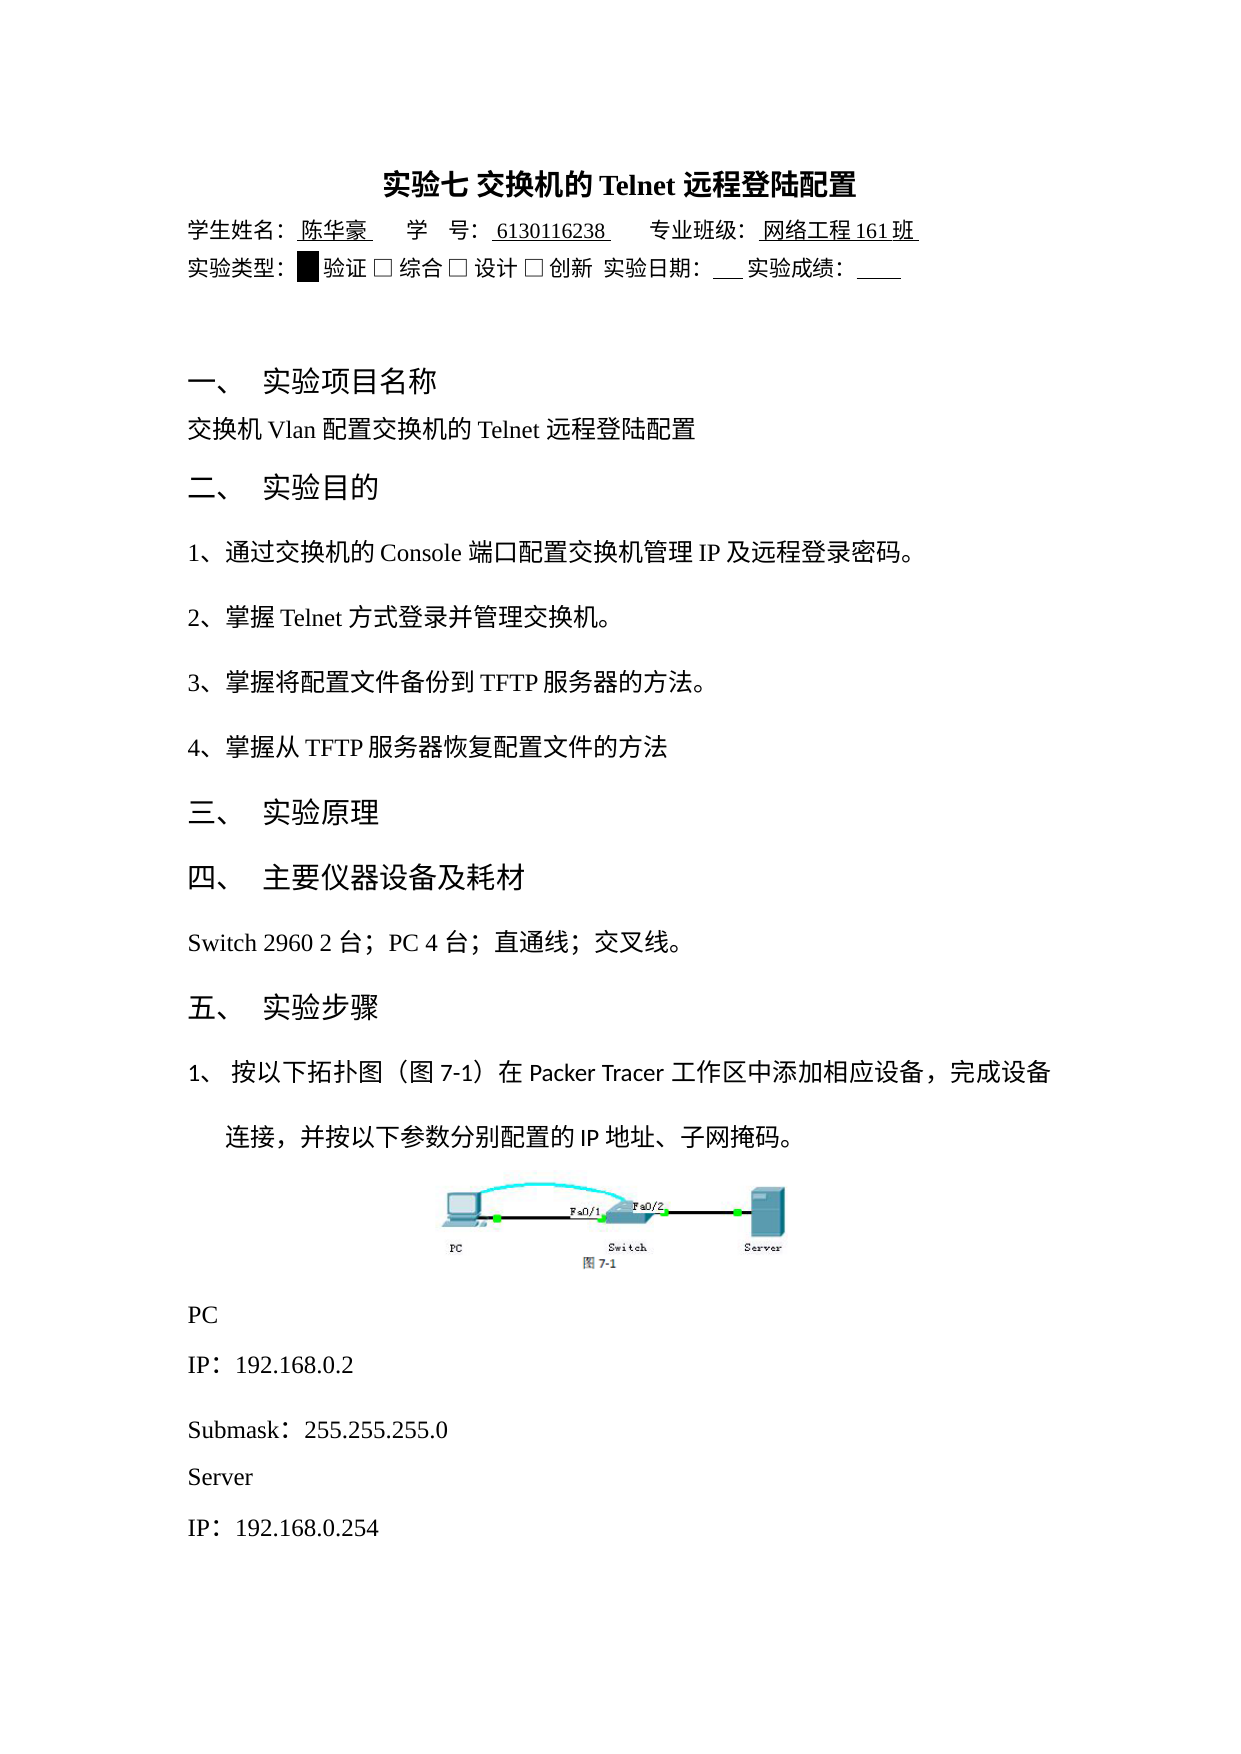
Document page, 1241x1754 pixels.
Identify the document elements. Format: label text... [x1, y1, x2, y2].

text 学生姓名： 陈华豪 学 号： 6130116238 专业班级： 网络工程161班 [187, 213, 1053, 244]
list 按以下拓扑图（图7-1）在Packer Tracer 工作区中添加相应设备，完成设备连接，并按以下参数分别配置的IP 地址、子网掩码。 [187, 1038, 1053, 1168]
list 实验项目名称 [187, 359, 1087, 401]
text 2、掌握Telnet 方式登录并管理交换机。 [187, 583, 1053, 648]
text 3、掌握将配置文件备份到TFTP 服务器的方法。 [187, 648, 1053, 713]
list 实验原理 [187, 778, 1053, 843]
text Server [187, 1461, 1053, 1493]
list 主要仪器设备及耗材 [187, 843, 1053, 908]
list 实验步骤 [187, 973, 1053, 1038]
text 实验七 交换机的Telnet 远程登陆配置 [187, 162, 1053, 204]
text 1、通过交换机的Console 端口配置交换机管理IP 及远程登录密码。 [187, 518, 1053, 583]
list 实验目的 [187, 453, 1053, 518]
picture [425, 1168, 815, 1273]
text 交换机Vlan 配置交换机的Telnet 远程登陆配置 [187, 410, 1087, 446]
text PC [187, 1298, 1053, 1331]
text IP：192.168.0.2 [187, 1331, 1053, 1396]
text 实验类型：□ 验证 □ 综合 □ 设计 □ 创新 实验日期： 实验成绩： [319, 251, 1053, 282]
text 4、掌握从TFTP 服务器恢复配置文件的方法 [187, 713, 1053, 778]
text Submask：255.255.255.0 [187, 1396, 1053, 1461]
text Switch 2960 2 台；PC 4 台；直通线；交叉线。 [187, 908, 1053, 973]
text IP：192.168.0.254 [187, 1493, 1053, 1558]
